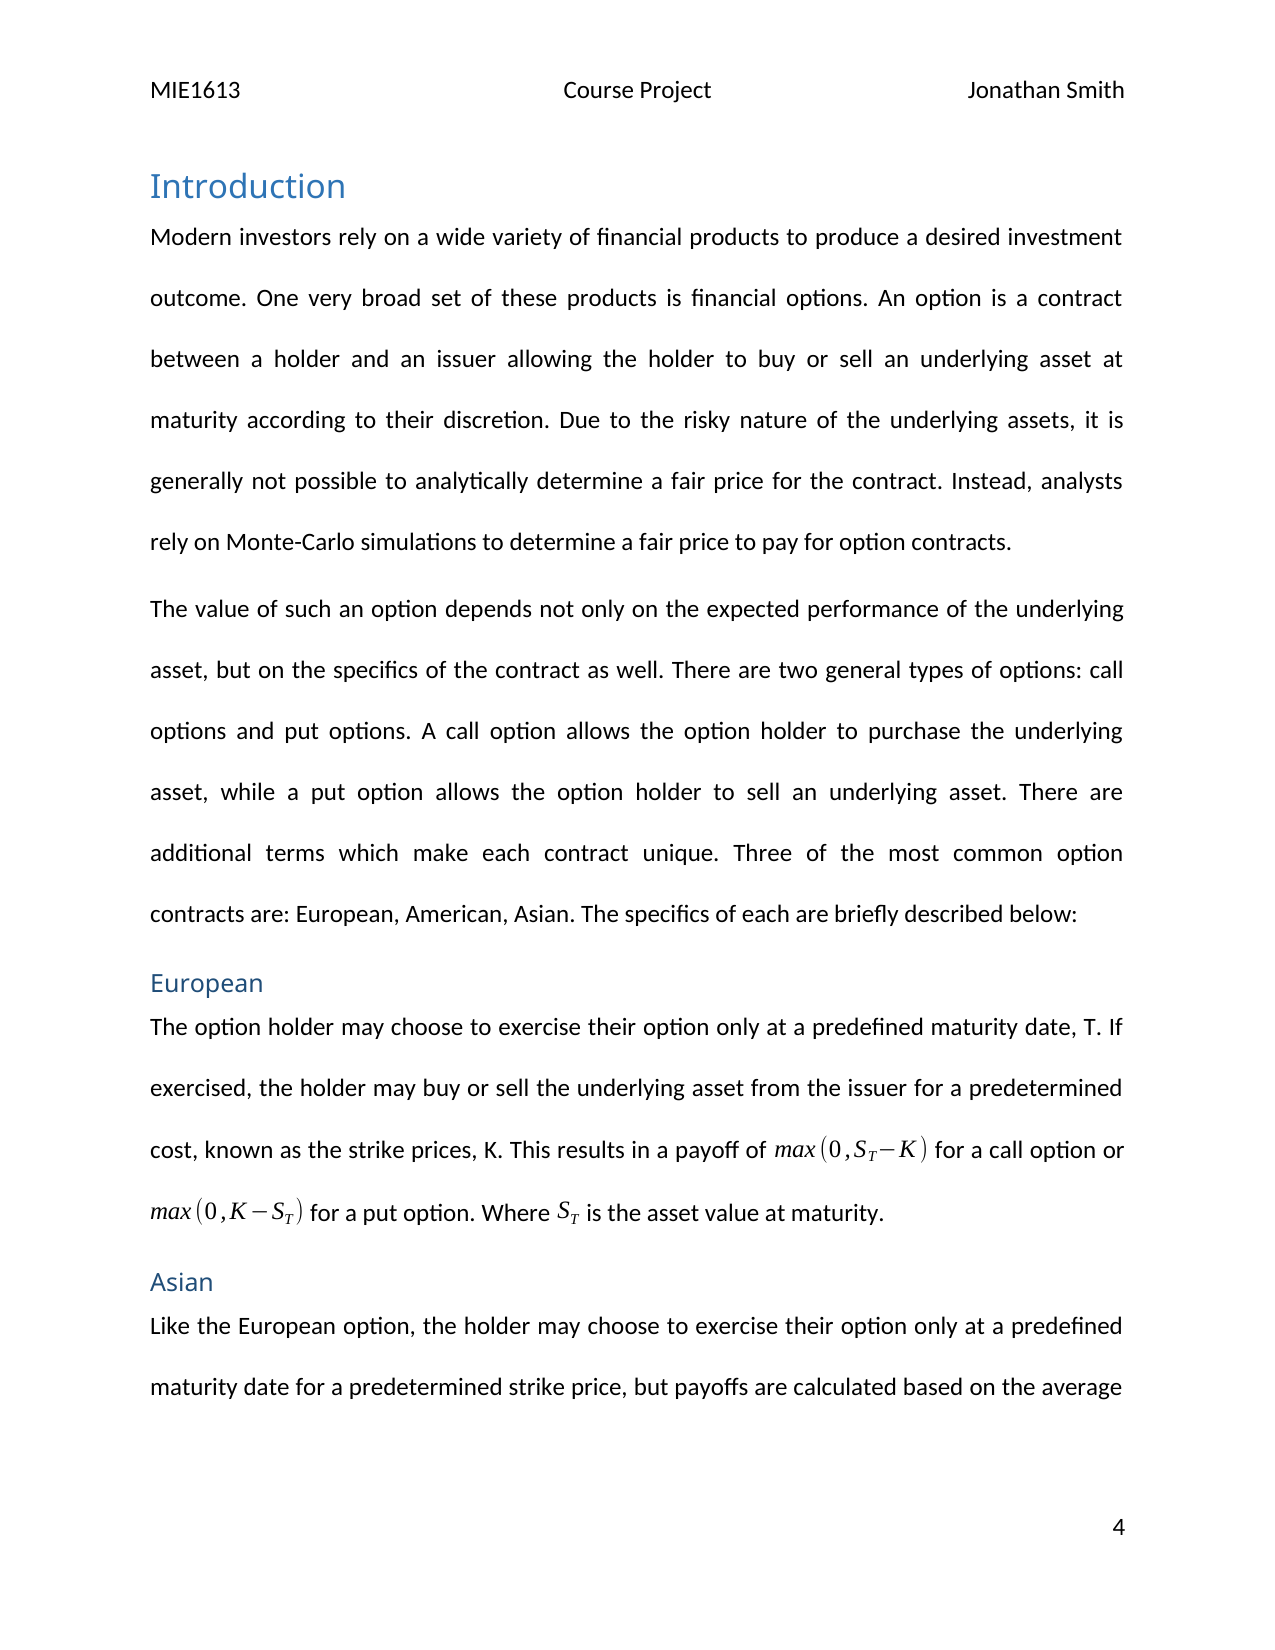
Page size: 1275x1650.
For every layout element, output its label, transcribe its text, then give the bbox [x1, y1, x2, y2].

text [150, 1310, 1125, 1402]
subtitle Asian [150, 1265, 1125, 1299]
subtitle European [150, 966, 1125, 1000]
text The option holder may choose to exercise their option only at a predefined maturity date, T. If exercised, the holder may buy or sell the underlying asset from the issuer for a predetermined cost, known as the strike prices, K. This results in a payoff of for a call option or for a put option. Where is the asset value at maturity. [150, 1011, 1125, 1228]
subtitle Introduction [150, 162, 1125, 208]
text The value of such an option depends not only on the expected performance of the underlying asset, but on the specifics of the contract as well. There are two general types of options: call options and put options. A call option allows the option holder to purchase the underlying asset, while a put option allows the option holder to sell an underlying asset. There are additional terms which make each contract unique. Three of the most common option contracts are: European, American, Asian. The specifics of each are briefly described below: [150, 593, 1125, 929]
text Modern investors rely on a wide variety of financial products to produce a desired investment outcome. One very broad set of these products is financial options. An option is a contract between a holder and an issuer allowing the holder to buy or sell an underlying asset at maturity according to their discretion. Due to the risky nature of the underlying assets, it is generally not possible to analytically determine a fair price for the contract. Instead, analysts rely on Monte-Carlo simulations to determine a fair price to pay for option contracts. [150, 221, 1125, 557]
